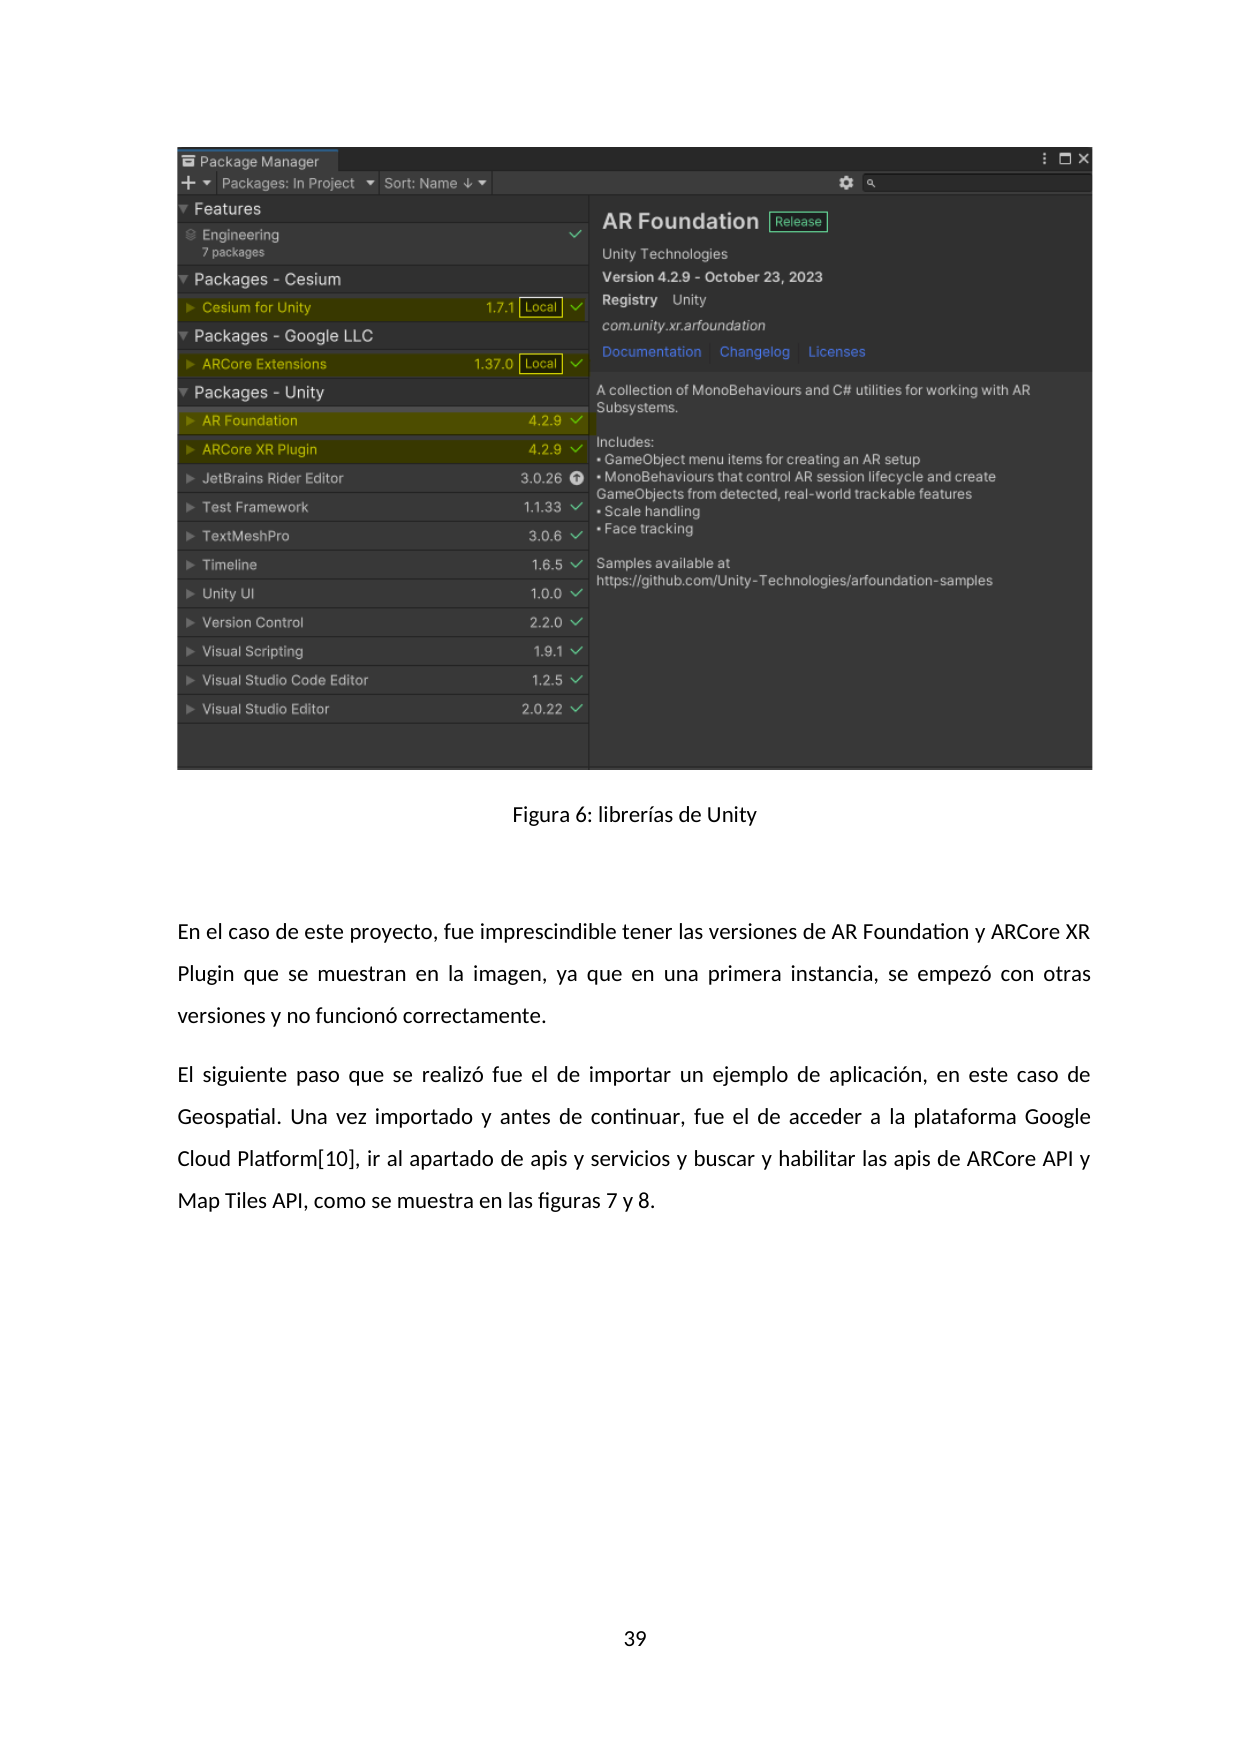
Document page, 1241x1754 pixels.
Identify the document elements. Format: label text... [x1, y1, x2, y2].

text El siguiente paso que se realizó fue el de importar un ejemplo de aplicación, en este caso de Geospatial. Una vez importado y antes de continuar, fue el de acceder a la plataforma Google Cloud Platform[10], ir al apartado de apis y servicios y buscar y habilitar las apis de ARCore API y Map Tiles API, como se muestra en las figuras 7 y 8. [177, 1060, 1092, 1214]
text En el caso de este proyecto, fue imprescindible tener las versiones de AR Foundation y ARCore XR Plugin que se muestran en la imagen, ya que en una primera instancia, se empezó con otras versiones y no funcionó correctamente. [177, 917, 1092, 1029]
text Figura 6: librerías de Unity [177, 800, 1092, 828]
picture [177, 147, 1093, 770]
